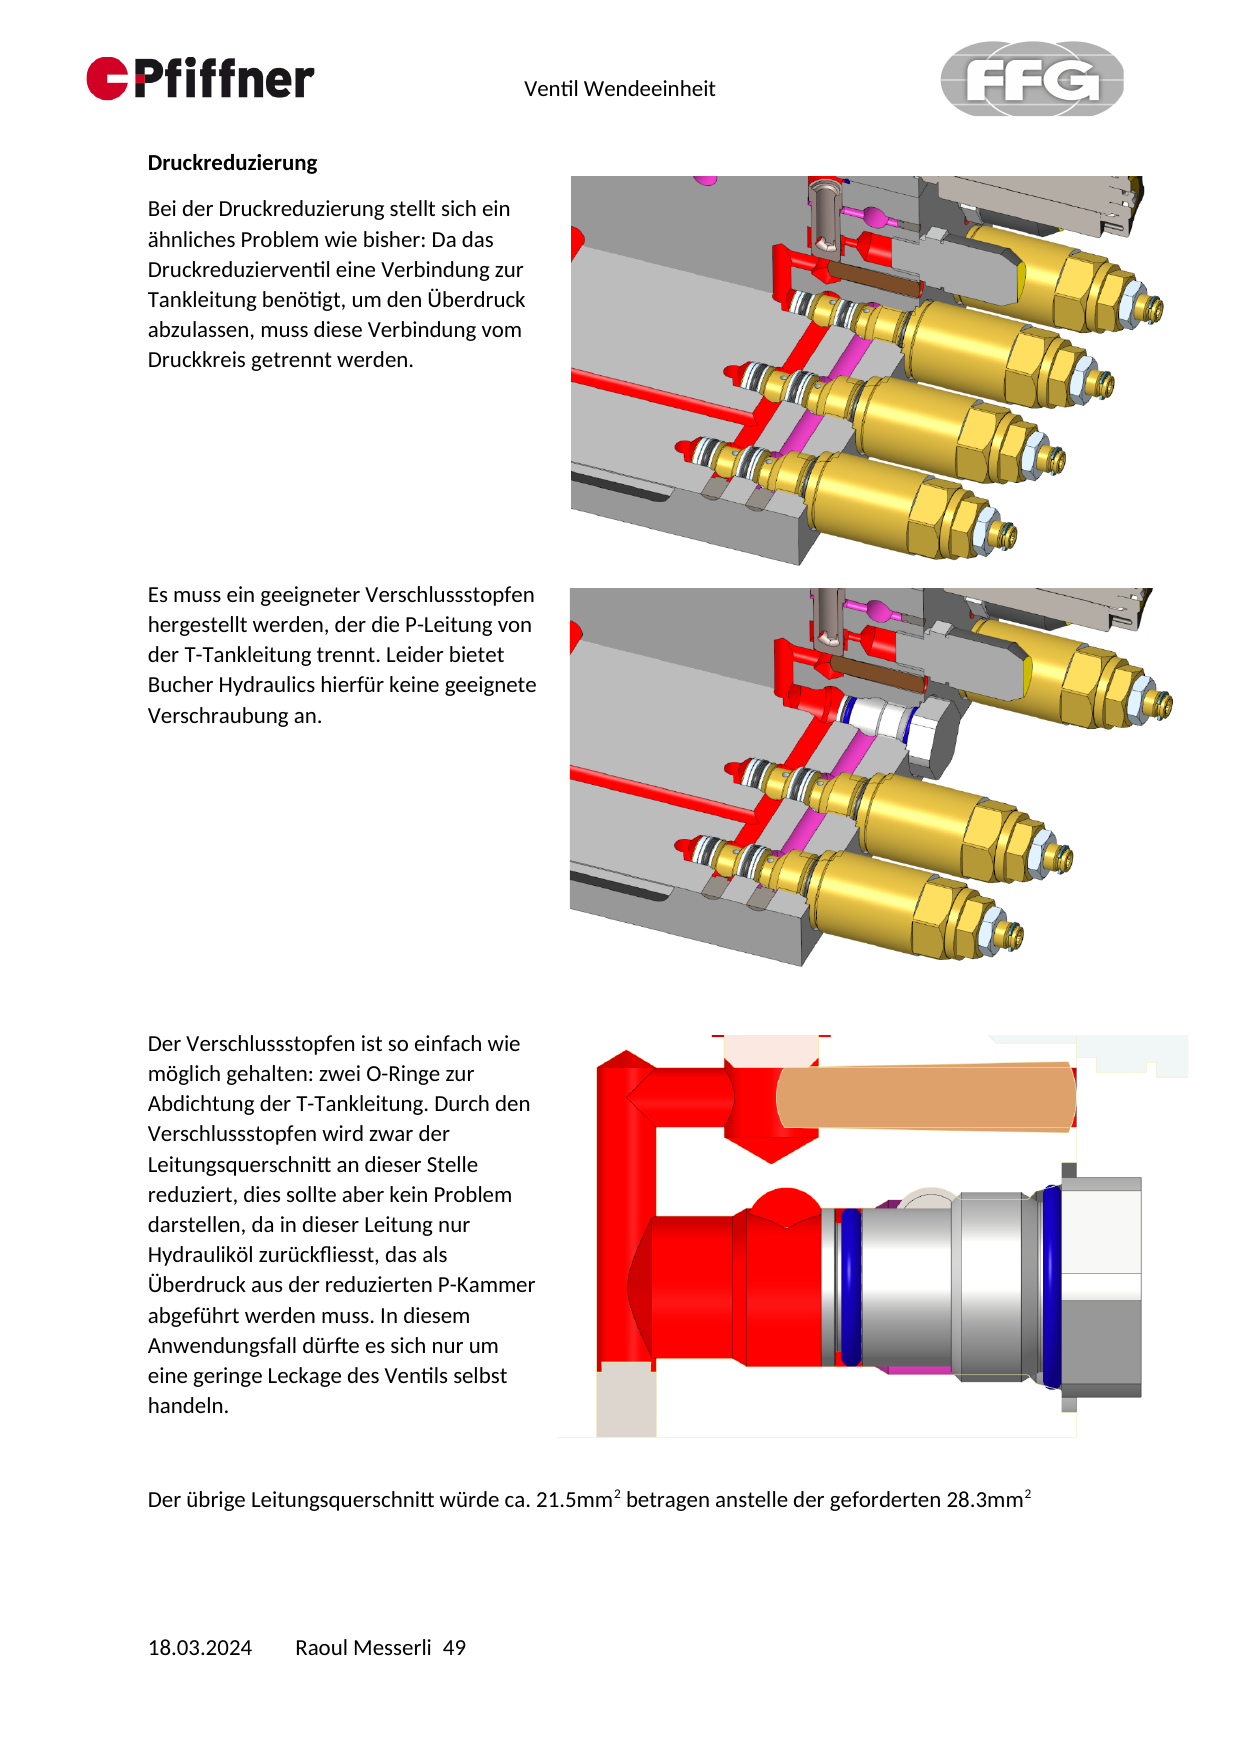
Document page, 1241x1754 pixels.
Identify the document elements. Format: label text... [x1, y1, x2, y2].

text Der Verschlussstopfen ist so einfach wie möglich gehalten: zwei O-Ringe zur Abdichtung der T-Tankleitung. Durch den Verschlussstopfen wird zwar der Leitungsquerschnitt an dieser Stelle reduziert, dies sollte aber kein Problem darstellen, da in dieser Leitung nur Hydrauliköl zurückfliesst, das als Überdruck aus der reduzierten P-Kammer abgeführt werden muss. In diesem Anwendungsfall dürfte es sich nur um eine geringe Leckage des Ventils selbst handeln. [148, 1029, 1092, 1419]
picture [86, 57, 315, 101]
text Druckreduzierung [148, 148, 1092, 176]
text Der übrige Leitungsquerschnitt würde ca. 21.5mm2 betragen anstelle der geforderten 28.3mm2 [148, 1485, 1092, 1513]
picture [557, 1035, 1189, 1461]
picture [569, 176, 1200, 583]
text Bei der Druckreduzierung stellt sich ein ähnliches Problem wie bisher: Da das Druckreduzierventil eine Verbindung zur Tankleitung benötigt, um den Überdruck abzulassen, muss diese Verbindung vom Druckkreis getrennt werden. [148, 194, 569, 374]
picture [939, 41, 1124, 116]
picture [568, 588, 1193, 973]
text Es muss ein geeigneter Verschlussstopfen hergestellt werden, der die P-Leitung von der T-Tankleitung trennt. Leider bietet Bucher Hydraulics hierfür keine geeignete Verschraubung an. [148, 580, 1092, 729]
